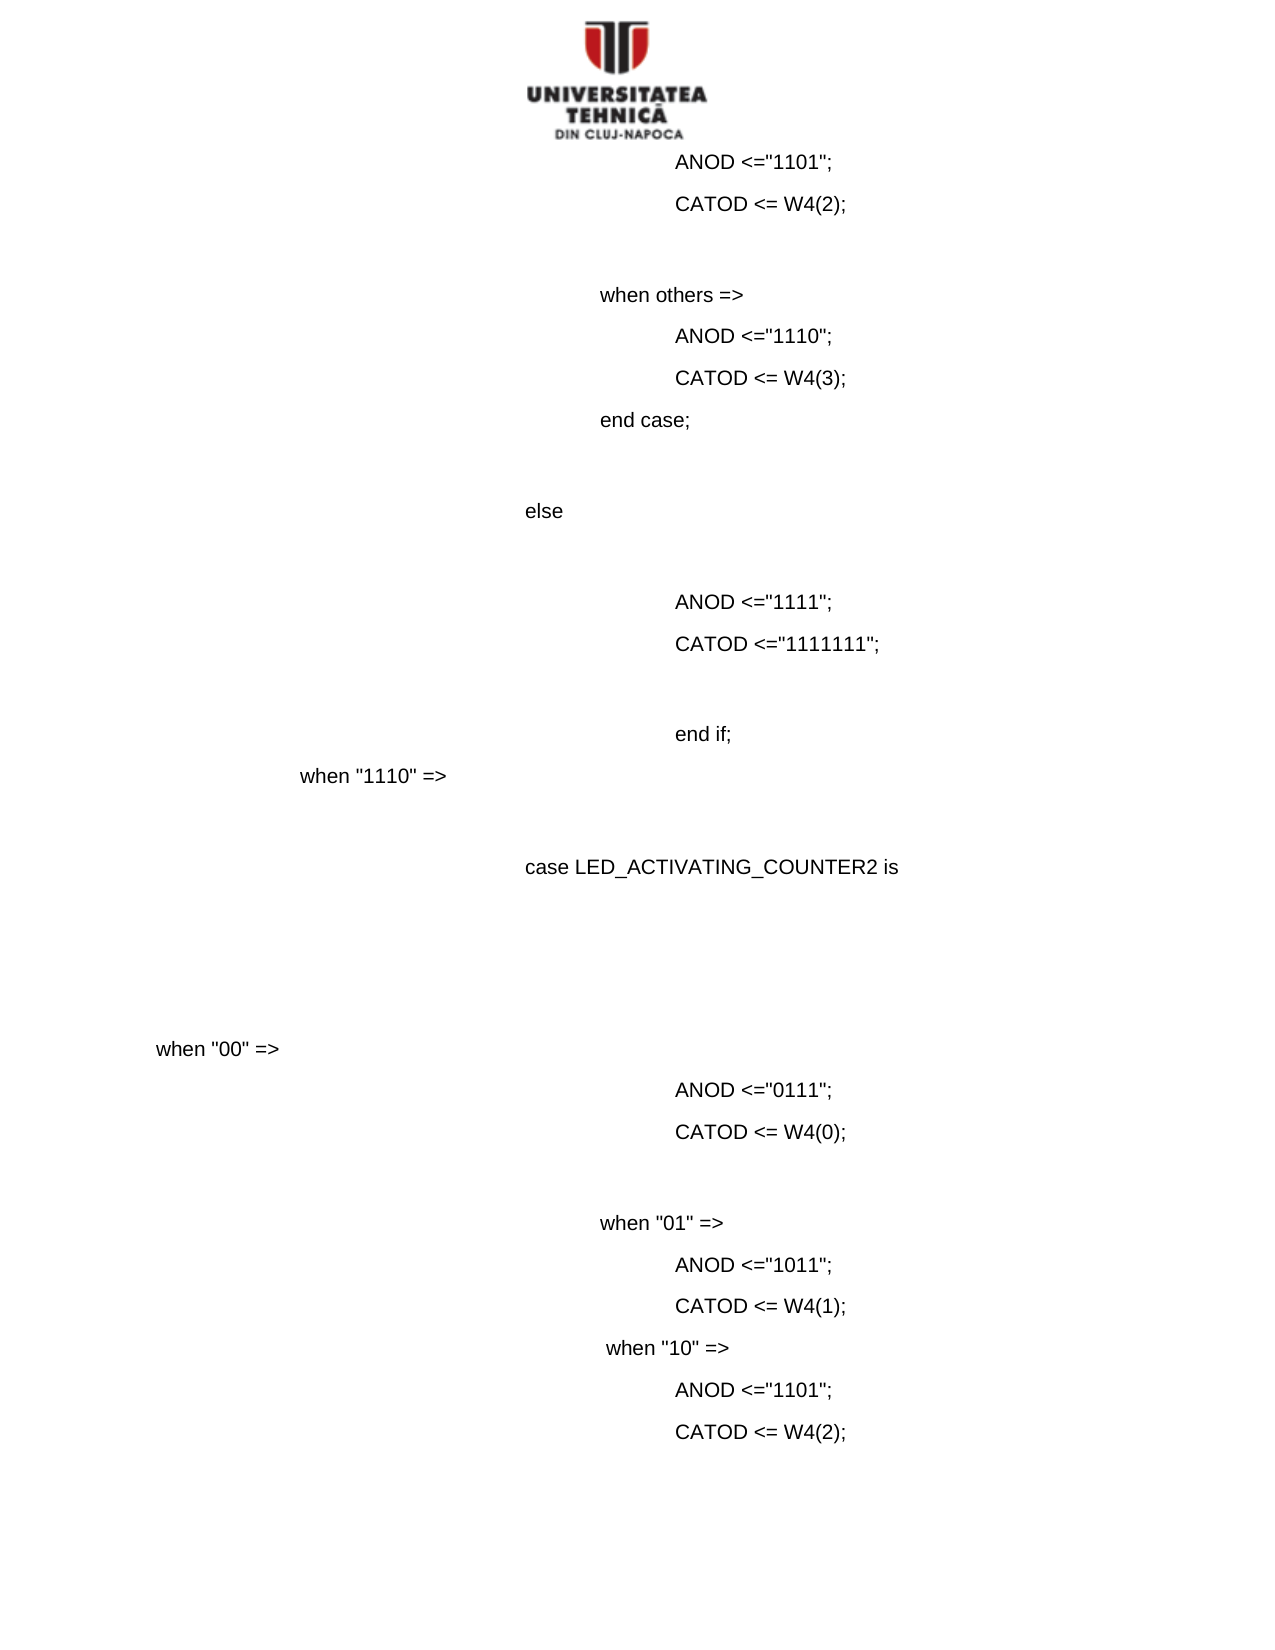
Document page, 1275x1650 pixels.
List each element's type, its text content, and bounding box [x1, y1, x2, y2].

text ANOD <="1111"; [150, 589, 1125, 613]
text ANOD <="1011"; [150, 1253, 1125, 1277]
text ANOD <="1110"; [150, 324, 1125, 348]
text CATOD <="1111111"; [150, 631, 1125, 655]
text CATOD <= W4(3); [150, 366, 1125, 390]
text CATOD <= W4(2); [150, 1420, 1125, 1444]
picture [501, 12, 734, 150]
text when "00" => [150, 1036, 1125, 1060]
text ANOD <="1101"; [150, 1378, 1125, 1402]
text ANOD <="1101"; [150, 150, 1125, 174]
text end if; [150, 722, 1125, 746]
text CATOD <= W4(0); [150, 1120, 1125, 1144]
text when "10" => [150, 1336, 1125, 1360]
text when others => [150, 283, 1125, 307]
text ANOD <="0111"; [150, 1078, 1125, 1102]
text else [150, 499, 1125, 523]
text when "01" => [150, 1211, 1125, 1235]
text CATOD <= W4(1); [150, 1294, 1125, 1318]
text case LED_ACTIVATING_COUNTER2 is [150, 855, 1125, 879]
text end case; [150, 408, 1125, 432]
text CATOD <= W4(2); [150, 192, 1125, 216]
text when "1110" => [150, 764, 1125, 788]
